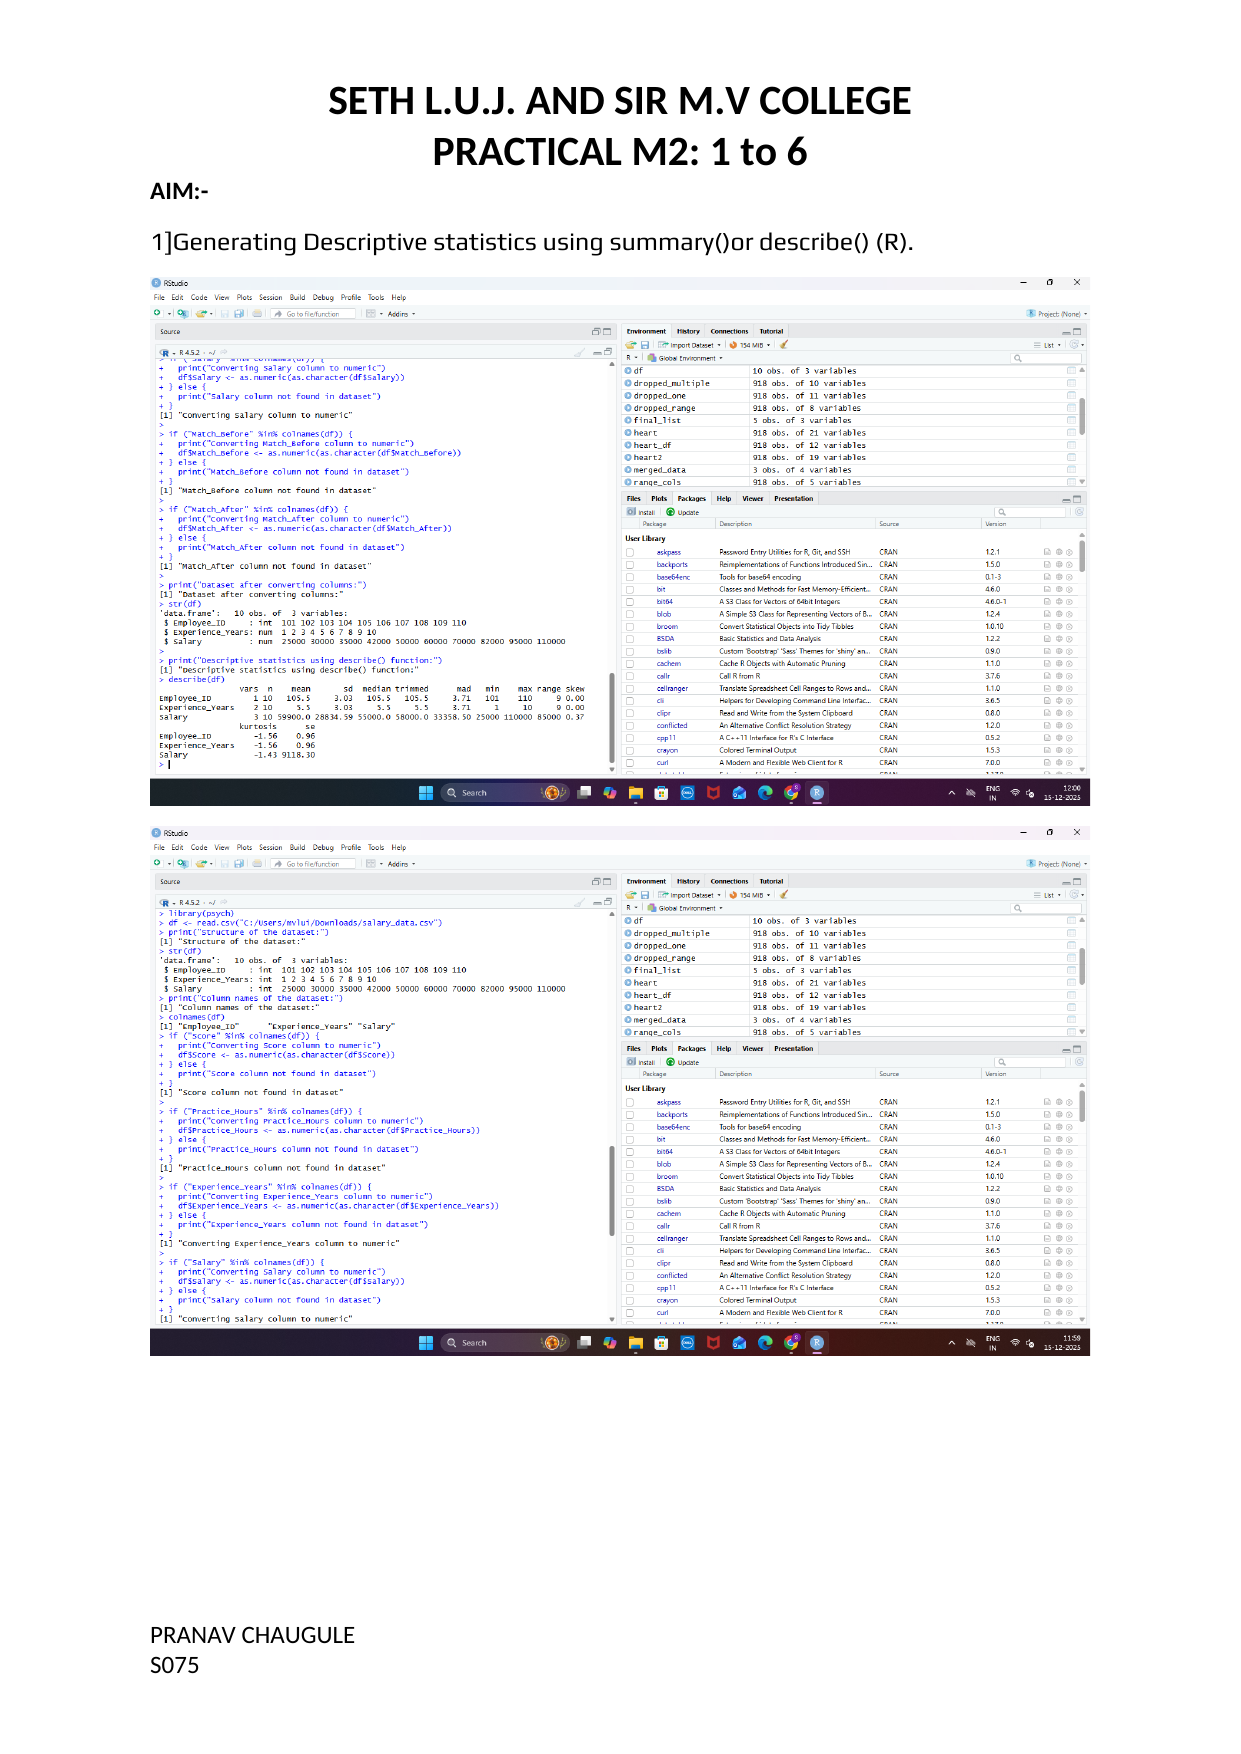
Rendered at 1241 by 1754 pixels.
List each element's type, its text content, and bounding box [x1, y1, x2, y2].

picture [150, 277, 1091, 806]
text 1]Generating Descriptive statistics using summary()or describe() (R). [150, 227, 1090, 256]
text AIM:- [150, 175, 1090, 206]
picture [150, 826, 1091, 1356]
